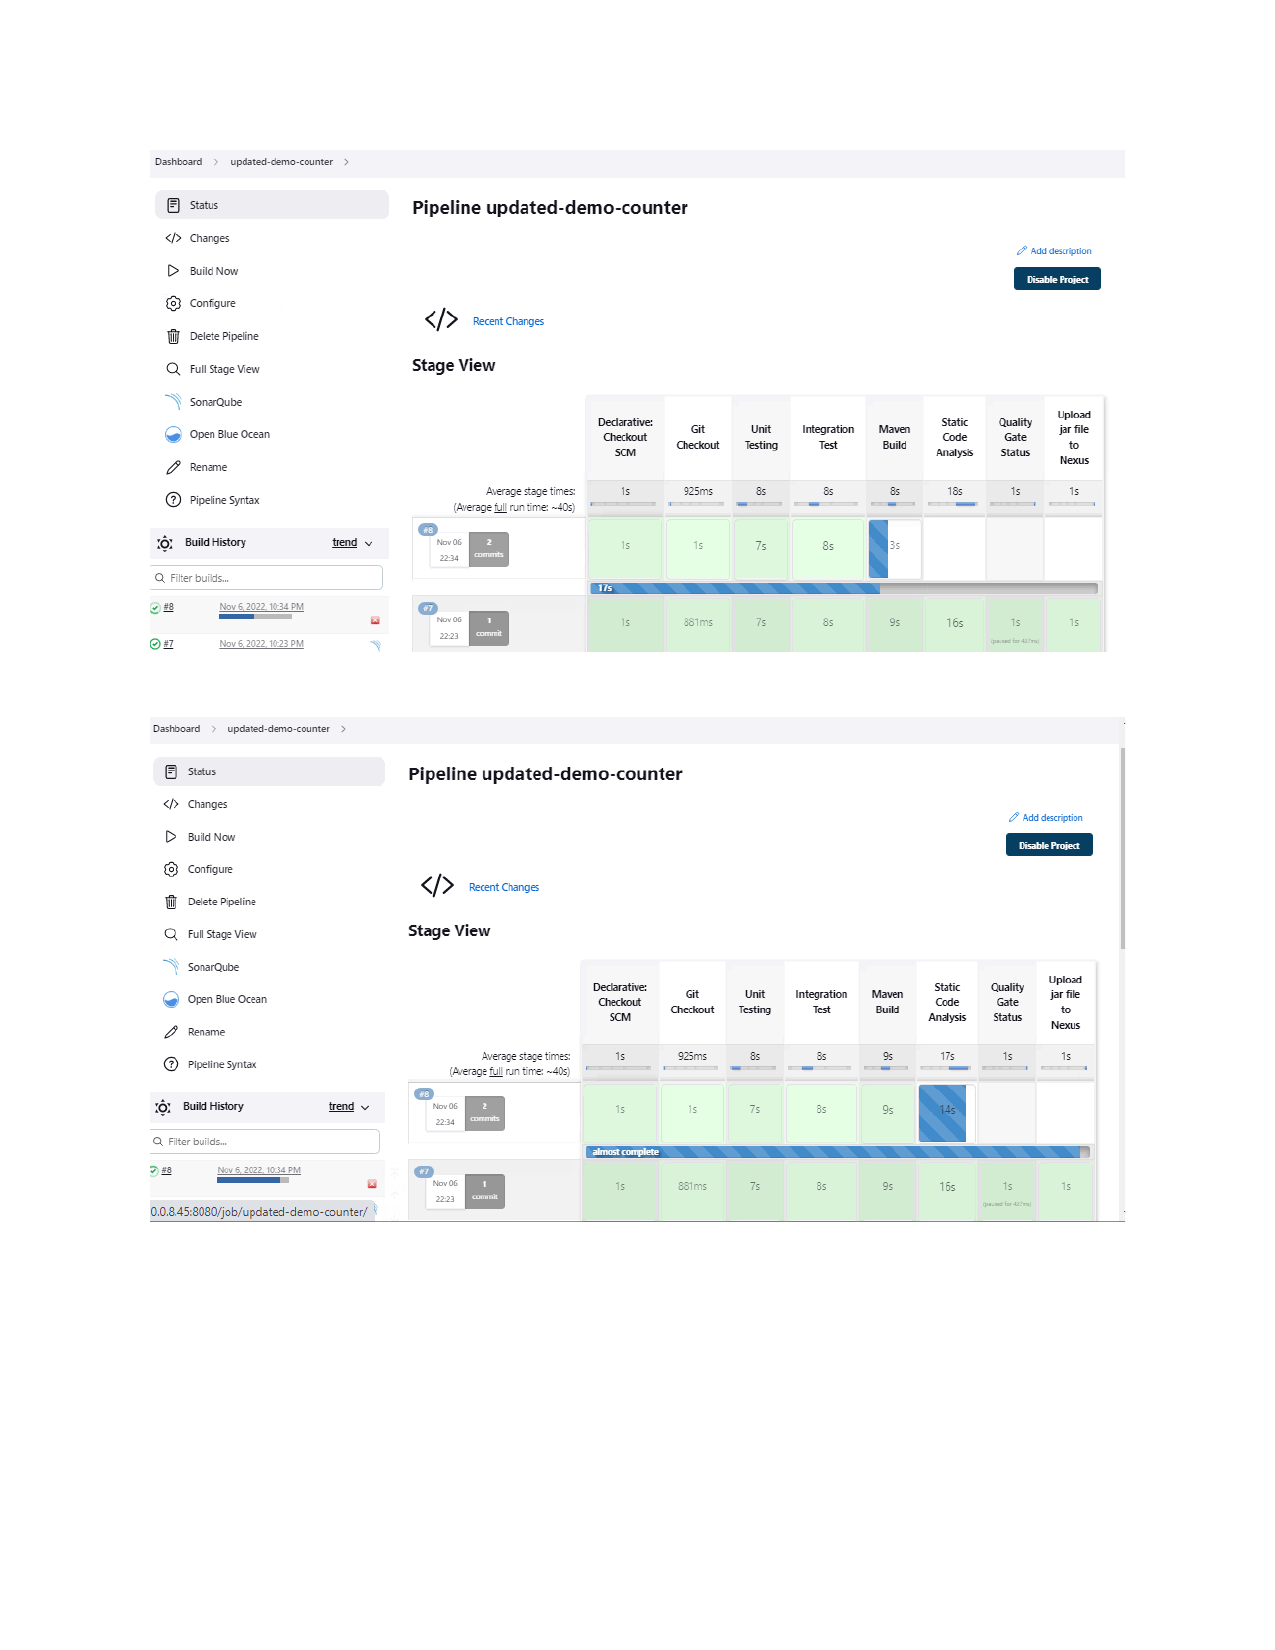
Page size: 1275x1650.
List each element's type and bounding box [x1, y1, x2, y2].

picture [150, 717, 1125, 1222]
picture [150, 150, 1125, 652]
